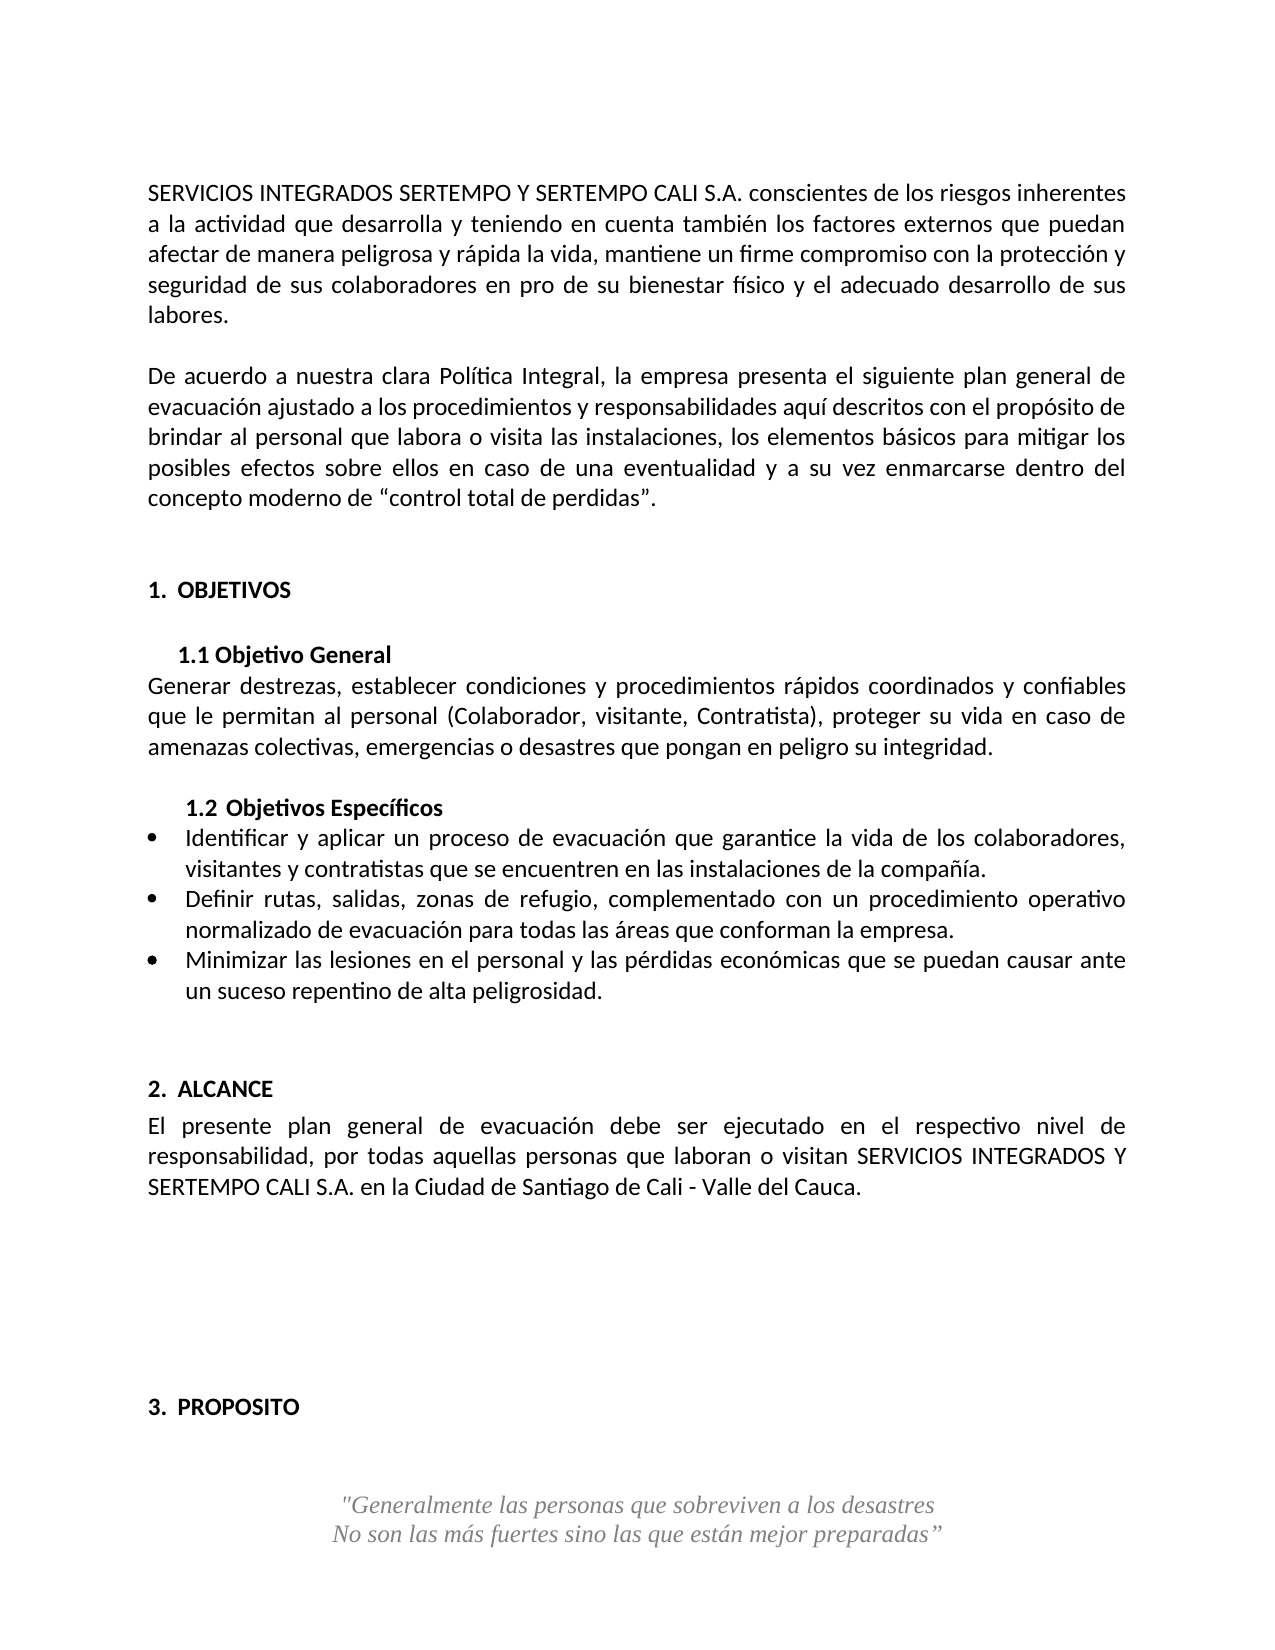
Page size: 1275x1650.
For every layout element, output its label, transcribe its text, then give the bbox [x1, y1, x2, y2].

subtitle OBJETIVOS [148, 574, 1127, 604]
subtitle 1.1 Objetivo General [177, 639, 1127, 670]
subtitle Objetivos Específicos [185, 792, 1127, 823]
text De acuerdo a nuestra clara Política Integral, la empresa presenta el siguiente plan general de evacuación ajustado a los procedimientos y responsabilidades aquí descritos con el propósito de brindar al personal que labora o visita las instalaciones, los elementos básicos para mitigar los posibles efectos sobre ellos en caso de una eventualidad y a su vez enmarcarse dentro del concepto moderno de “control total de perdidas”. [148, 360, 1127, 513]
text SERVICIOS INTEGRADOS SERTEMPO Y SERTEMPO CALI S.A. conscientes de los riesgos inherentes a la actividad que desarrolla y teniendo en cuenta también los factores externos que puedan afectar de manera peligrosa y rápida la vida, mantiene un firme compromiso con la protección y seguridad de sus colaboradores en pro de su bienestar físico y el adecuado desarrollo de sus labores. [148, 177, 1127, 330]
list PROPOSITO [148, 1391, 1127, 1421]
list Identificar y aplicar un proceso de evacuación que garantice la vida de los colaboradores, visitantes y contratistas que se encuentren en las instalaciones de la compañía. [148, 823, 1127, 884]
list Definir rutas, salidas, zonas de refugio, complementado con un procedimiento operativo normalizado de evacuación para todas las áreas que conforman la empresa. [148, 884, 1127, 945]
text El presente plan general de evacuación debe ser ejecutado en el respectivo nivel de responsabilidad, por todas aquellas personas que laboran o visitan SERVICIOS INTEGRADOS Y SERTEMPO CALI S.A. en la Ciudad de Santiago de Cali - Valle del Cauca. [148, 1110, 1127, 1201]
list Minimizar las lesiones en el personal y las pérdidas económicas que se puedan causar ante un suceso repentino de alta peligrosidad. [148, 945, 1127, 1006]
text Generar destrezas, establecer condiciones y procedimientos rápidos coordinados y confiables que le permitan al personal (Colaborador, visitante, Contratista), proteger su vida en caso de amenazas colectivas, emergencias o desastres que pongan en peligro su integridad. [148, 670, 1127, 762]
subtitle ALCANCE [148, 1073, 1127, 1103]
